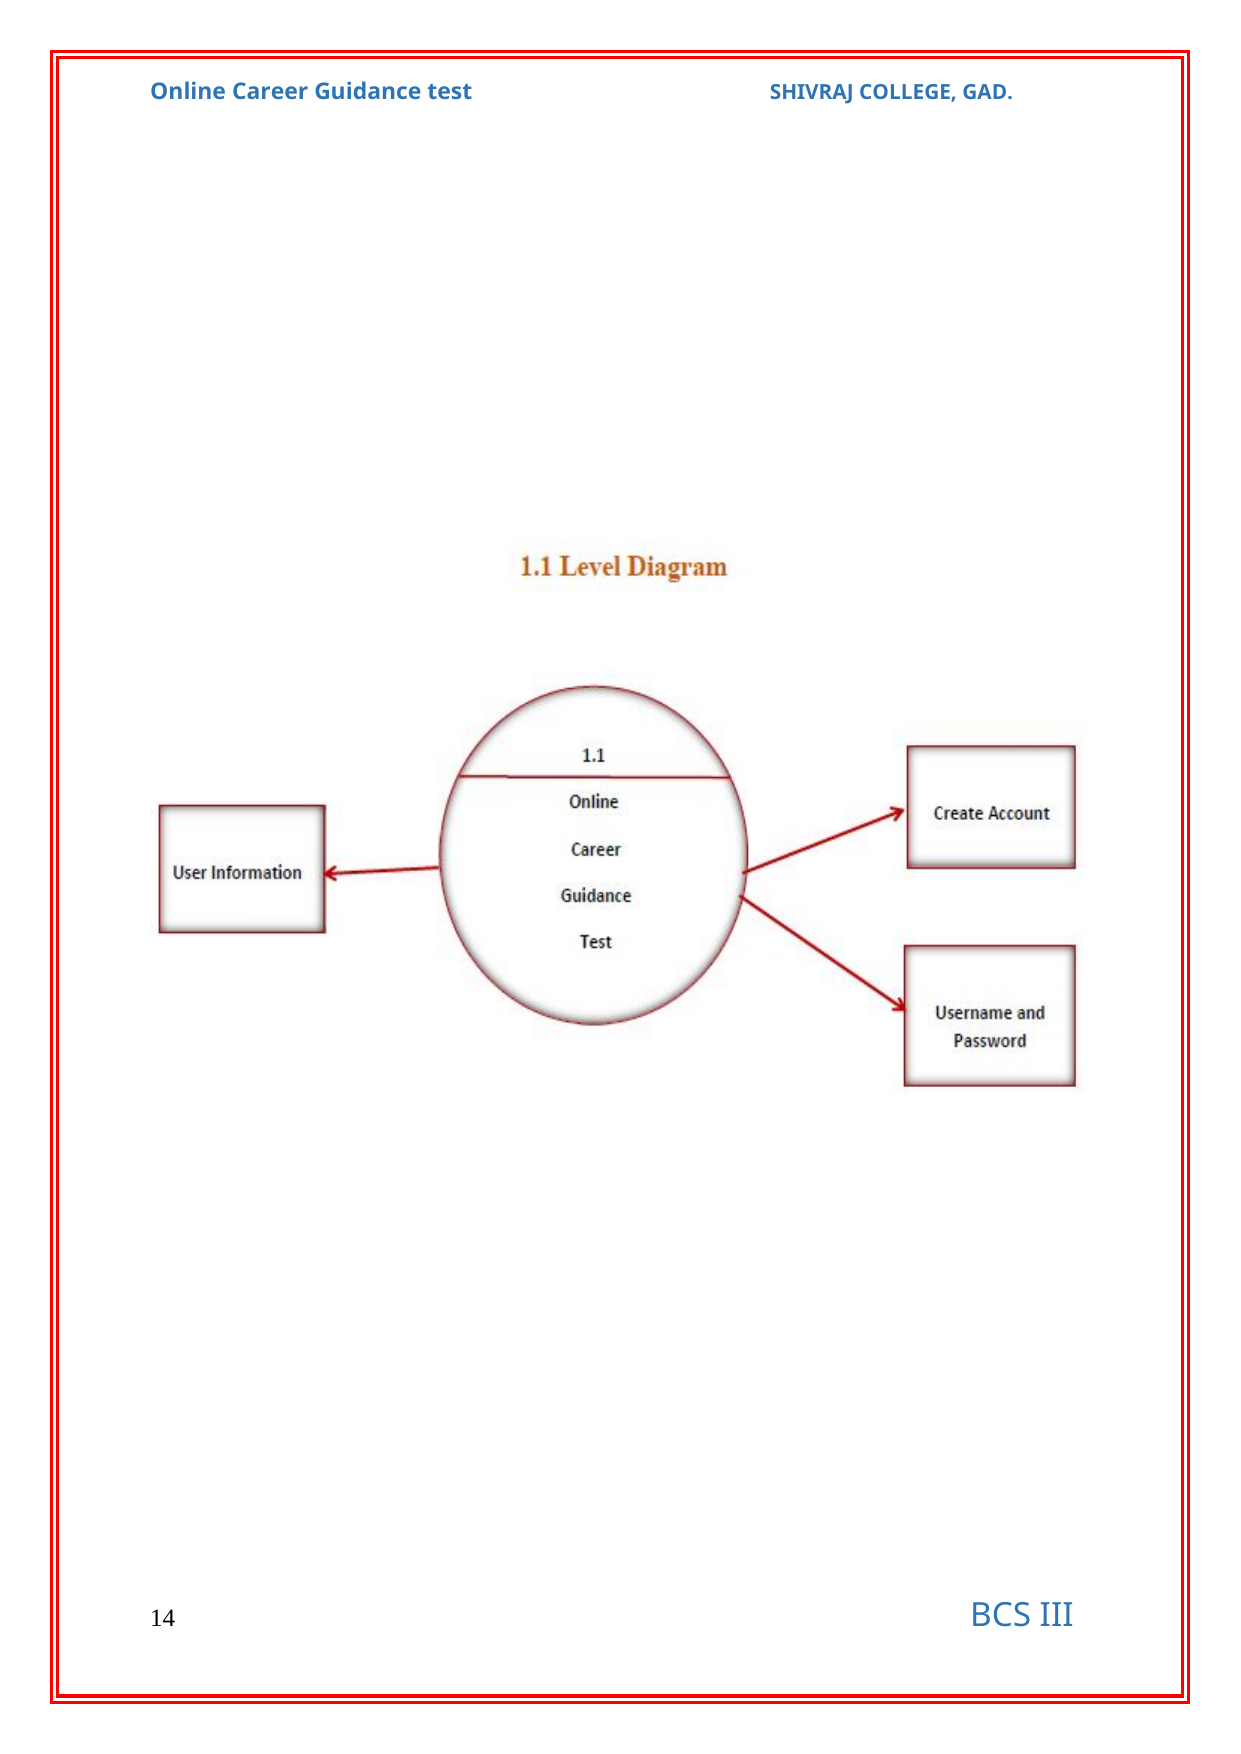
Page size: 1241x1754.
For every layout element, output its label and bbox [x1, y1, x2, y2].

picture [150, 355, 1097, 1387]
